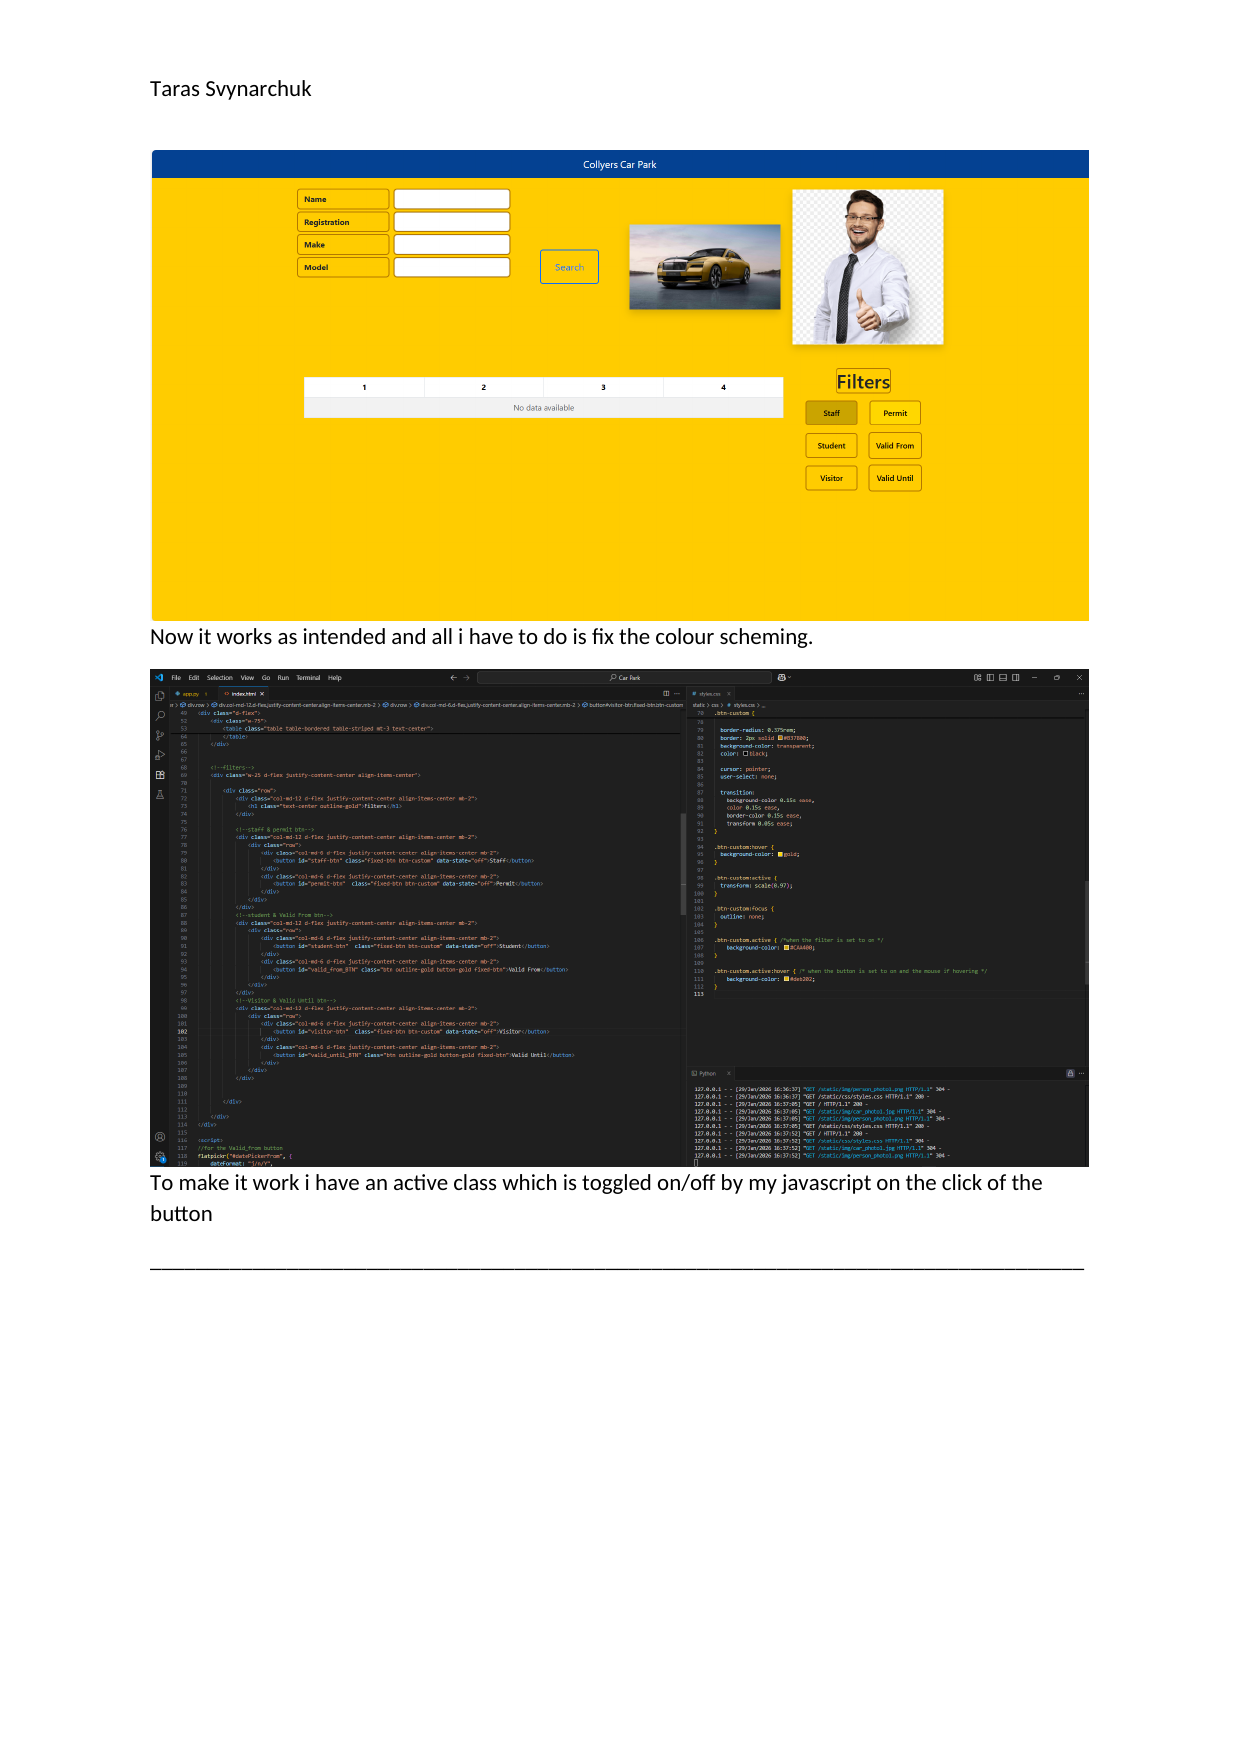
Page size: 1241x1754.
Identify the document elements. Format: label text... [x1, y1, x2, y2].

picture [150, 669, 1089, 1167]
text __________________________________________________________________________________ [150, 1246, 1090, 1273]
picture [150, 150, 1089, 621]
